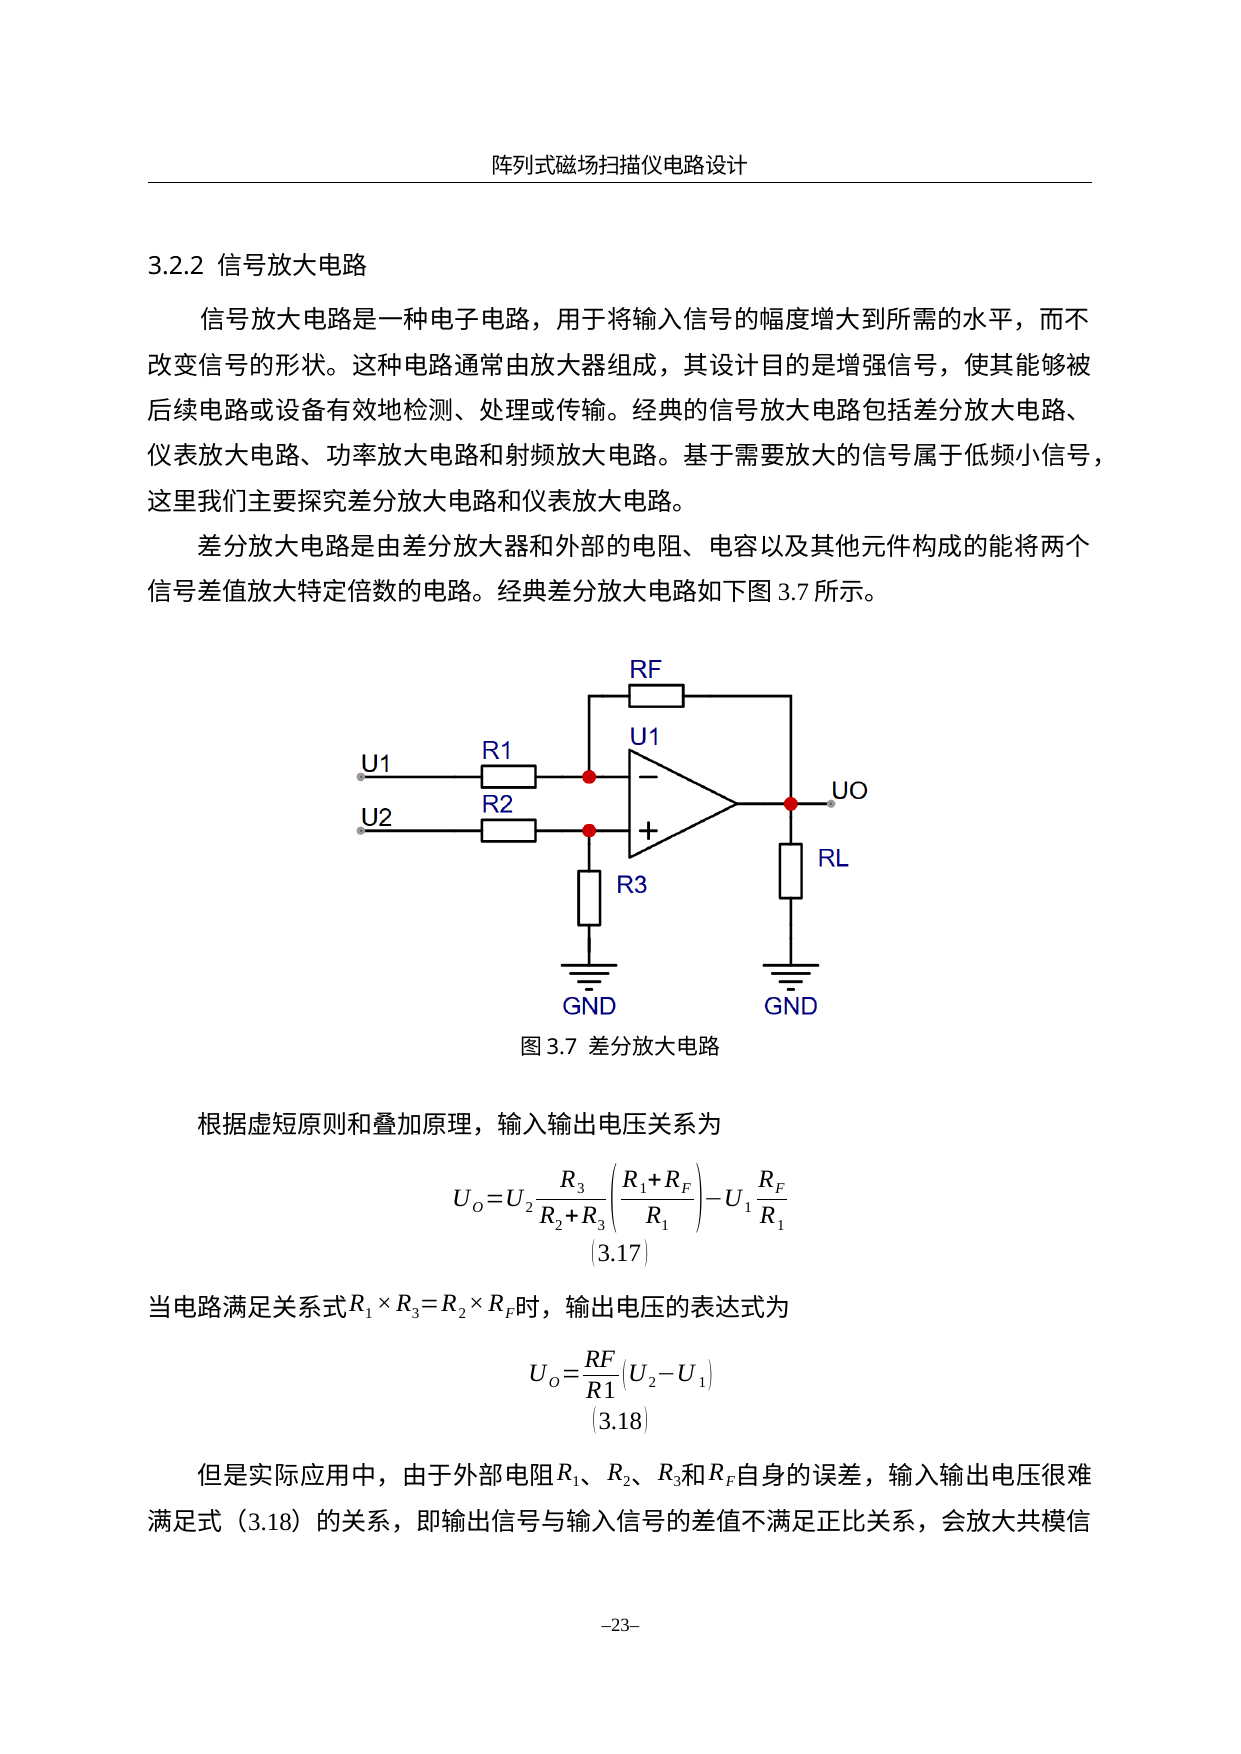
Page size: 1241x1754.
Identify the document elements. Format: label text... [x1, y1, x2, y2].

text 图3.7 差分放大电路 [148, 1029, 1092, 1061]
text 当电路满足关系式时，输出电压的表达式为 [148, 1287, 1092, 1324]
subtitle 3.2.2 信号放大电路 [148, 246, 1092, 282]
picture [295, 653, 945, 1022]
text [148, 1456, 1092, 1537]
text 信号放大电路是一种电子电路，用于将输入信号的幅度增大到所需的水平，而不改变信号的形状。这种电路通常由放大器组成，其设计目的是增强信号，使其能够被后续电路或设备有效地检测、处理或传输。经典的信号放大电路包括差分放大电路、仪表放大电路、功率放大电路和射频放大电路。基于需要放大的信号属于低频小信号，这里我们主要探究差分放大电路和仪表放大电路。 [148, 300, 1092, 517]
text 根据虚短原则和叠加原理，输入输出电压关系为 [148, 1105, 1092, 1141]
text 差分放大电路是由差分放大器和外部的电阻、电容以及其他元件构成的能将两个信号差值放大特定倍数的电路。经典差分放大电路如下图3.7所示。 [148, 526, 1092, 608]
